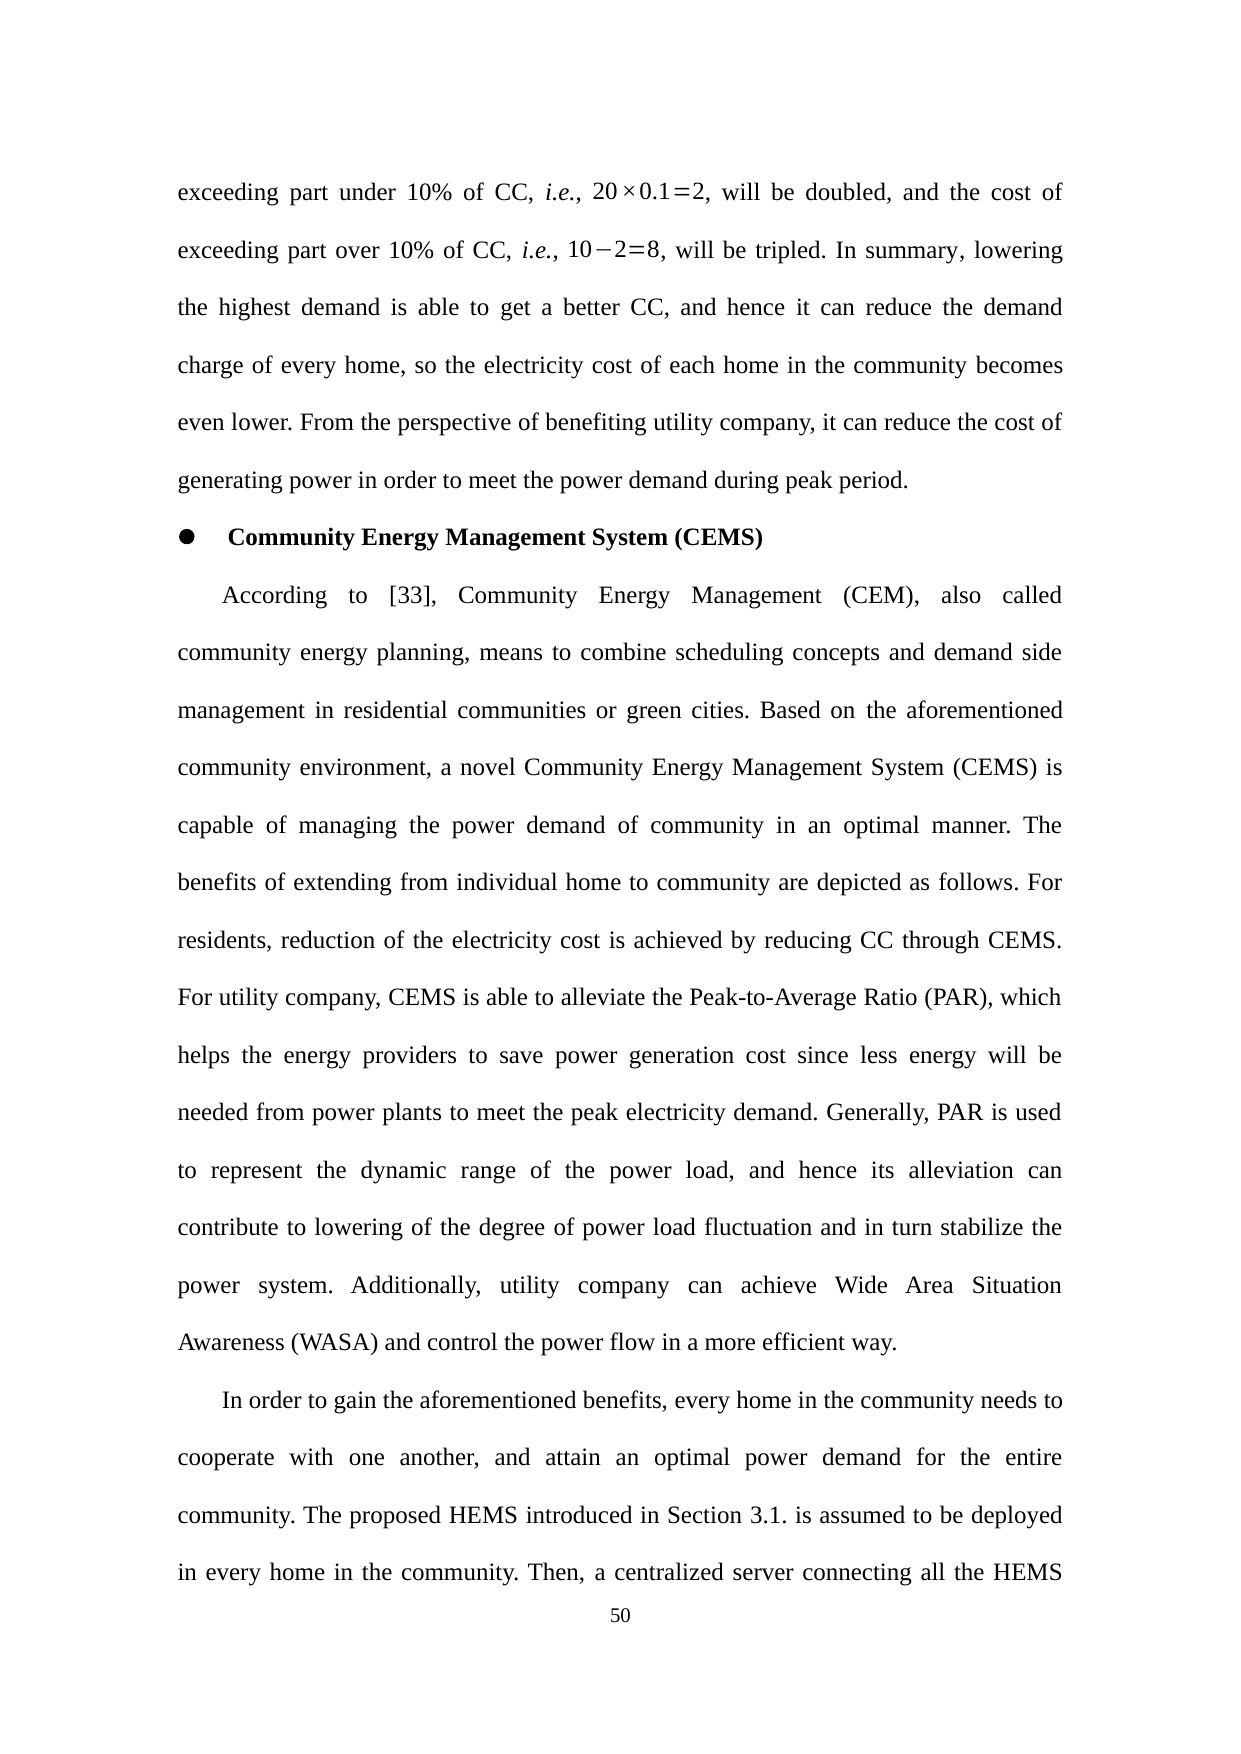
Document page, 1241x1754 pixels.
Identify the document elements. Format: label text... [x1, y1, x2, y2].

list Community Energy Management System (CEMS) [177, 522, 1063, 551]
text According to [33], Community Energy Management (CEM), also called community energy planning, means to combine scheduling concepts and demand side management in residential communities or green cities. Based on the aforementioned community environment, a novel Community Energy Management System (CEMS) is capable of managing the power demand of community in an optimal manner. The benefits of extending from individual home to community are depicted as follows. For residents, reduction of the electricity cost is achieved by reducing CC through CEMS. For utility company, CEMS is able to alleviate the Peak-to-Average Ratio (PAR), which helps the energy providers to save power generation cost since less energy will be needed from power plants to meet the peak electricity demand. Generally, PAR is used to represent the dynamic range of the power load, and hence its alleviation can contribute to lowering of the degree of power load fluctuation and in turn stabilize the power system. Additionally, utility company can achieve Wide Area Situation Awareness (WASA) and control the power flow in a more efficient way. [177, 580, 1063, 1356]
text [177, 177, 1063, 493]
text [177, 1385, 1063, 1586]
